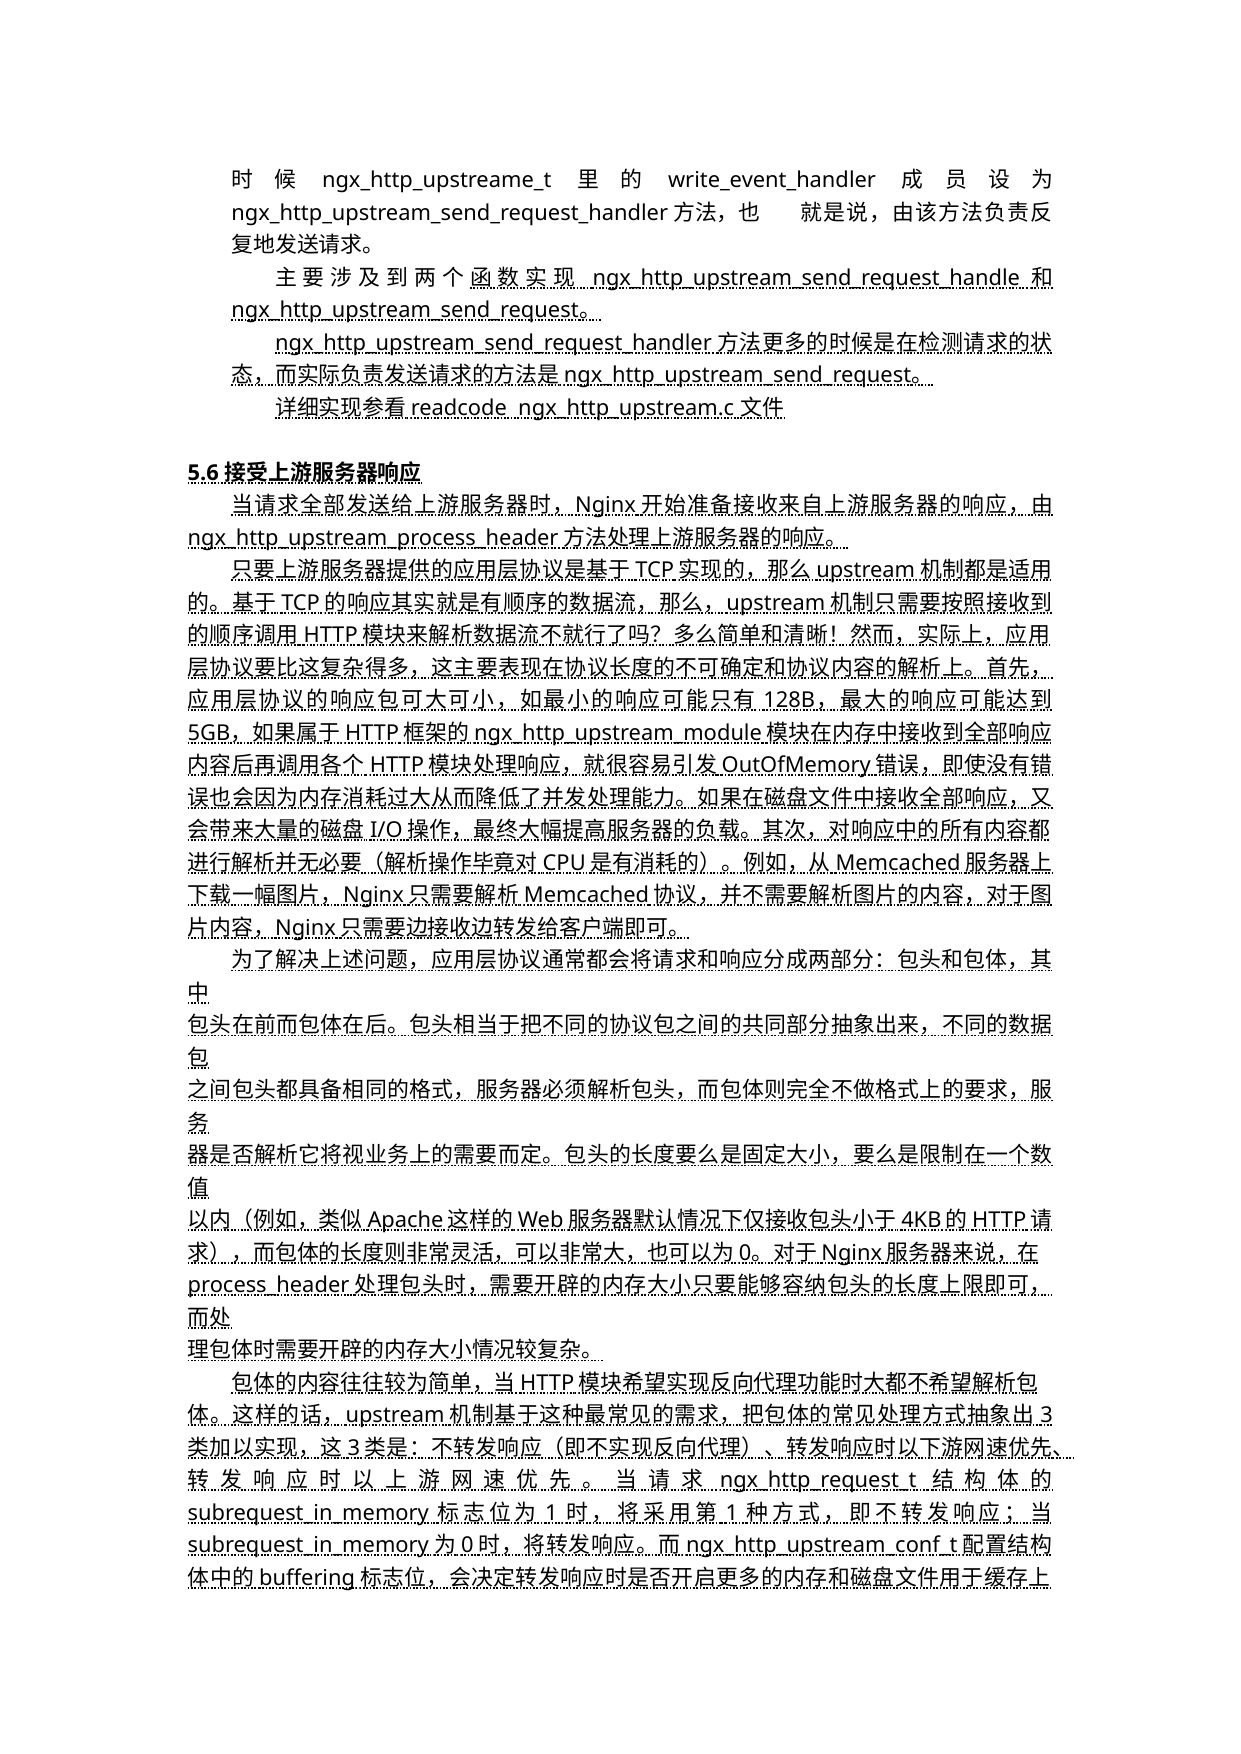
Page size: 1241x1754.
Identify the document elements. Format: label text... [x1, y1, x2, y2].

text process_header处理包头时，需要开辟的内存大小只要能够容纳包头的长度上限即可，而处 [187, 1267, 1053, 1332]
text 包头在前而包体在后。包头相当于把不同的协议包之间的共同部分抽象出来，不同的数据包 [187, 1007, 1053, 1072]
text ngx_http_upstream_send_request_handler方法更多的时候是在检测请求的状态，而实际负责发送请求的方法是ngx_http_upstream_send_request。 [231, 324, 1053, 389]
text 主要涉及到两个函数实现 ngx_http_upstream_send_request_handle和ngx_http_upstream_send_request。 [231, 259, 1053, 324]
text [187, 1397, 1053, 1592]
text 包体的内容往往较为简单，当HTTP模块希望实现反向代理功能时大都不希望解析包 [187, 1364, 1053, 1397]
text 理包体时需要开辟的内存大小情况较复杂。 [187, 1332, 1053, 1364]
text 当请求全部发送给上游服务器时，Nginx开始准备接收来自上游服务器的响应，由ngx_http_upstream_process_header方法处理上游服务器的响应。 [187, 487, 1053, 552]
text 为了解决上述问题，应用层协议通常都会将请求和响应分成两部分：包头和包体，其中 [187, 942, 1053, 1007]
text 之间包头都具备相同的格式，服务器必须解析包头，而包体则完全不做格式上的要求，服务 [187, 1072, 1053, 1137]
text 只要上游服务器提供的应用层协议是基于TCP实现的，那么upstream机制都是适用的。基于TCP的响应其实就是有顺序的数据流，那么，upstream机制只需要按照接收到的顺序调用HTTP模块来解析数据流不就行了吗？多么简单和清晰！然而，实际上，应用层协议要比这复杂得多，这主要表现在协议长度的不可确定和协议内容的解析上。首先，应用层协议的响应包可大可小，如最小的响应可能只有128B，最大的响应可能达到5GB，如果属于HTTP框架的ngx_http_upstream_module模块在内存中接收到全部响应内容后再调用各个HTTP模块处理响应，就很容易引发OutOfMemory错误，即使没有错误也会因为内存消耗过大从而降低了并发处理能力。如果在磁盘文件中接收全部响应，又会带来大量的磁盘I/O操作，最终大幅提高服务器的负载。其次，对响应中的所有内容都进行解析并无必要（解析操作毕竟对CPU是有消耗的）。例如，从Memcached服务器上下载一幅图片，Nginx只需要解析Memcached协议，并不需要解析图片的内容，对于图片内容，Nginx只需要边接收边转发给客户端即可。 [187, 552, 1053, 942]
text 详细实现参看readcode ngx_http_upstream.c 文件 [231, 389, 1053, 422]
text 器是否解析它将视业务上的需要而定。包头的长度要么是固定大小，要么是限制在一个数值 [187, 1137, 1053, 1202]
text 5.6 接受上游服务器响应 [187, 454, 1053, 487]
text 以内（例如，类似Apache这样的Web服务器默认情况下仅接收包头小于4KB的HTTP请求），而包体的长度则非常灵活，可以非常大，也可以为0。对于Nginx服务器来说，在 [187, 1202, 1053, 1267]
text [231, 162, 1053, 259]
